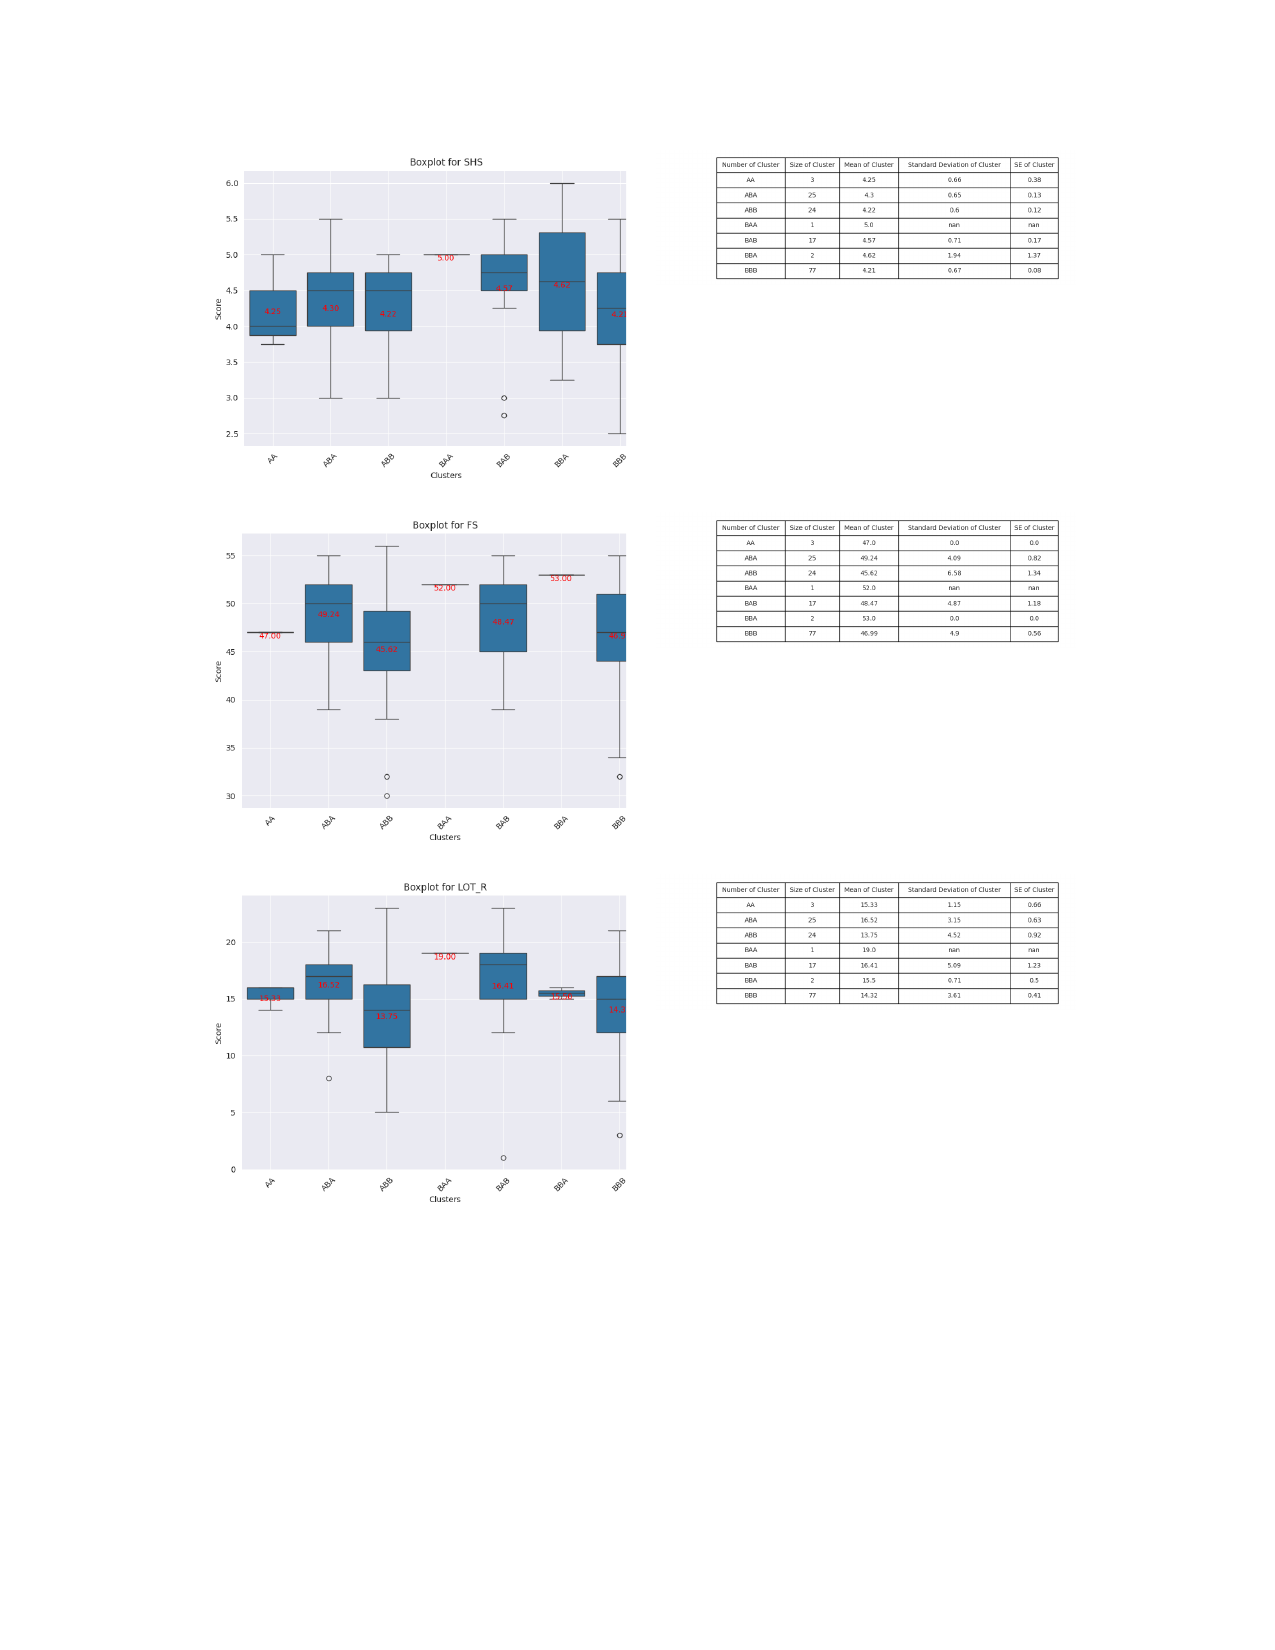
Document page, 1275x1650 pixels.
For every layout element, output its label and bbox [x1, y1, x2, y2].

table_header [626, 874, 1076, 1237]
picture [656, 874, 1077, 1010]
picture [206, 874, 627, 1212]
table_header [626, 150, 1076, 512]
table_header [176, 150, 626, 512]
table_header [176, 874, 626, 1237]
table_header [176, 512, 626, 874]
picture [656, 150, 1077, 285]
picture [206, 512, 627, 850]
table_header [626, 512, 1076, 874]
picture [656, 512, 1077, 648]
picture [206, 150, 627, 488]
